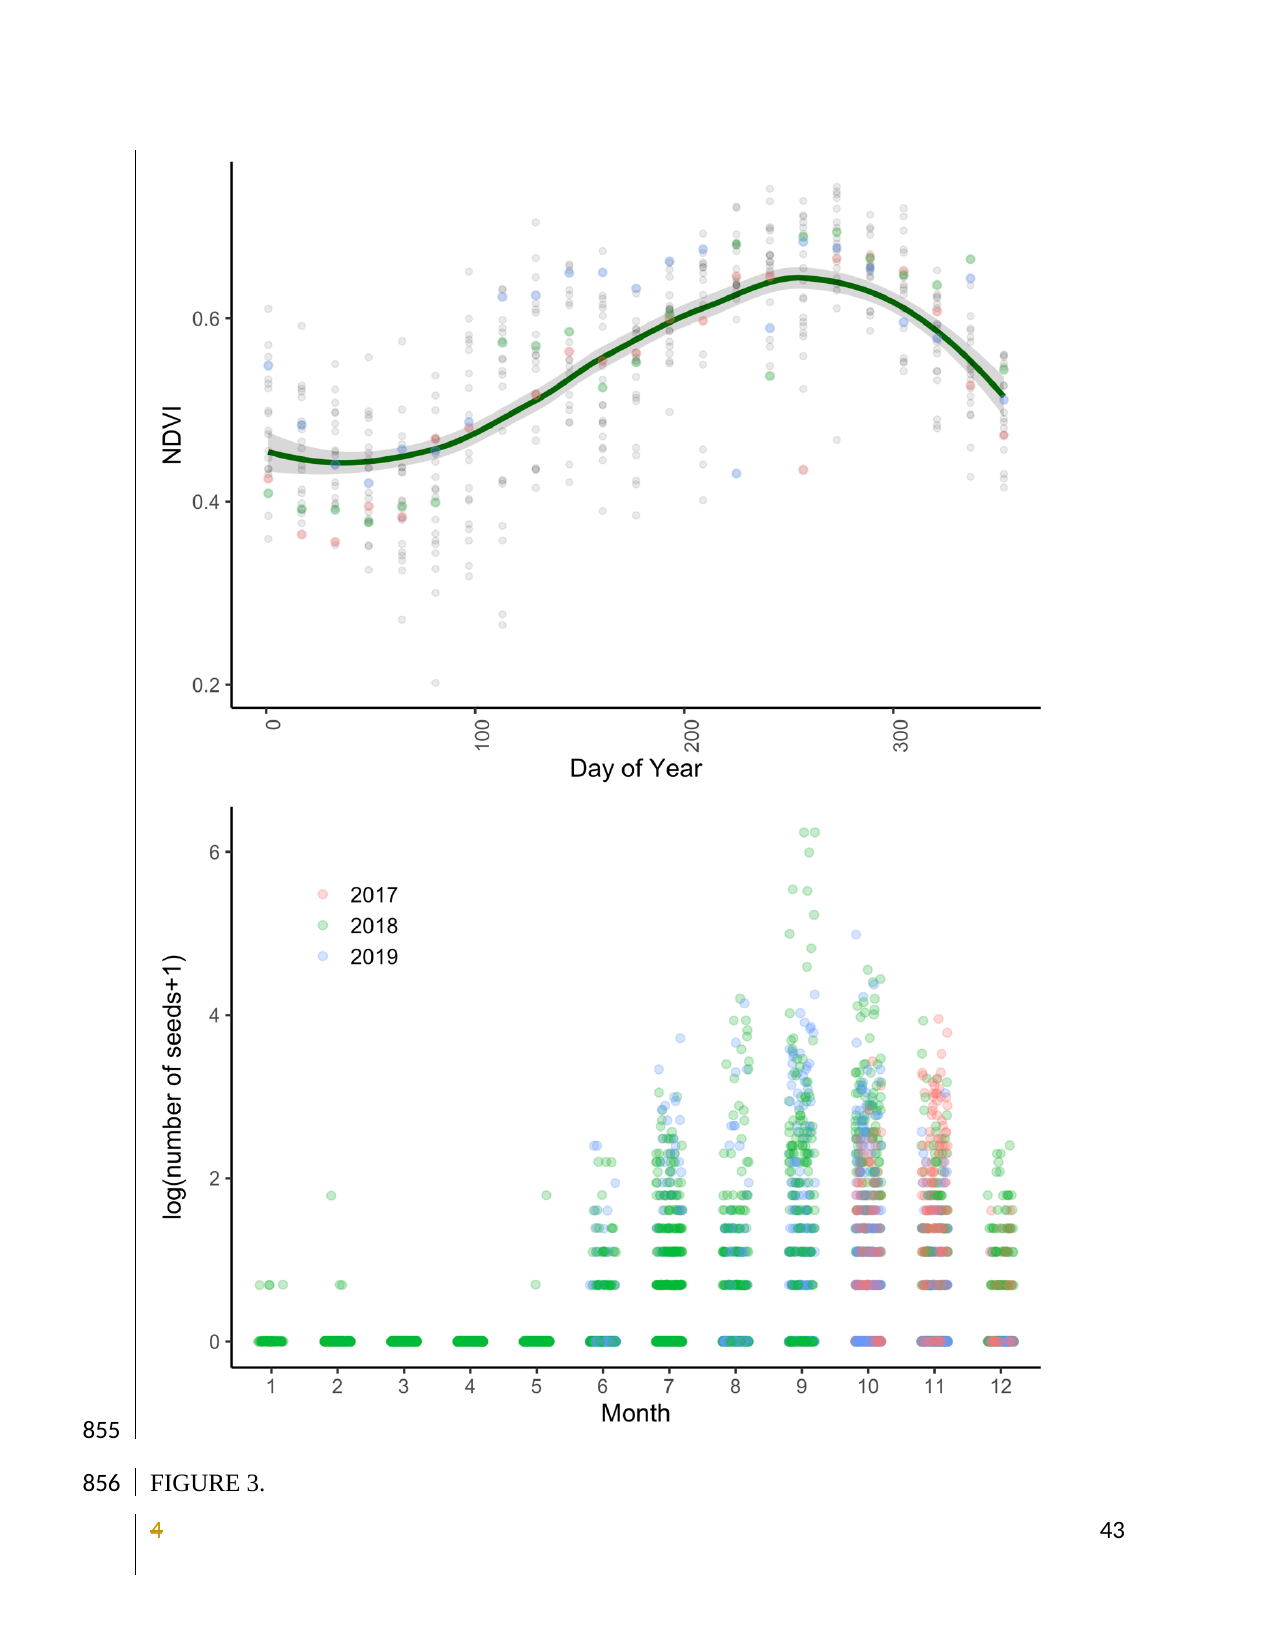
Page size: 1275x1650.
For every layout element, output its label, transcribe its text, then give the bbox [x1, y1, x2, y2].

picture [150, 150, 1053, 1439]
text FIGURE 3. [150, 1468, 1125, 1496]
